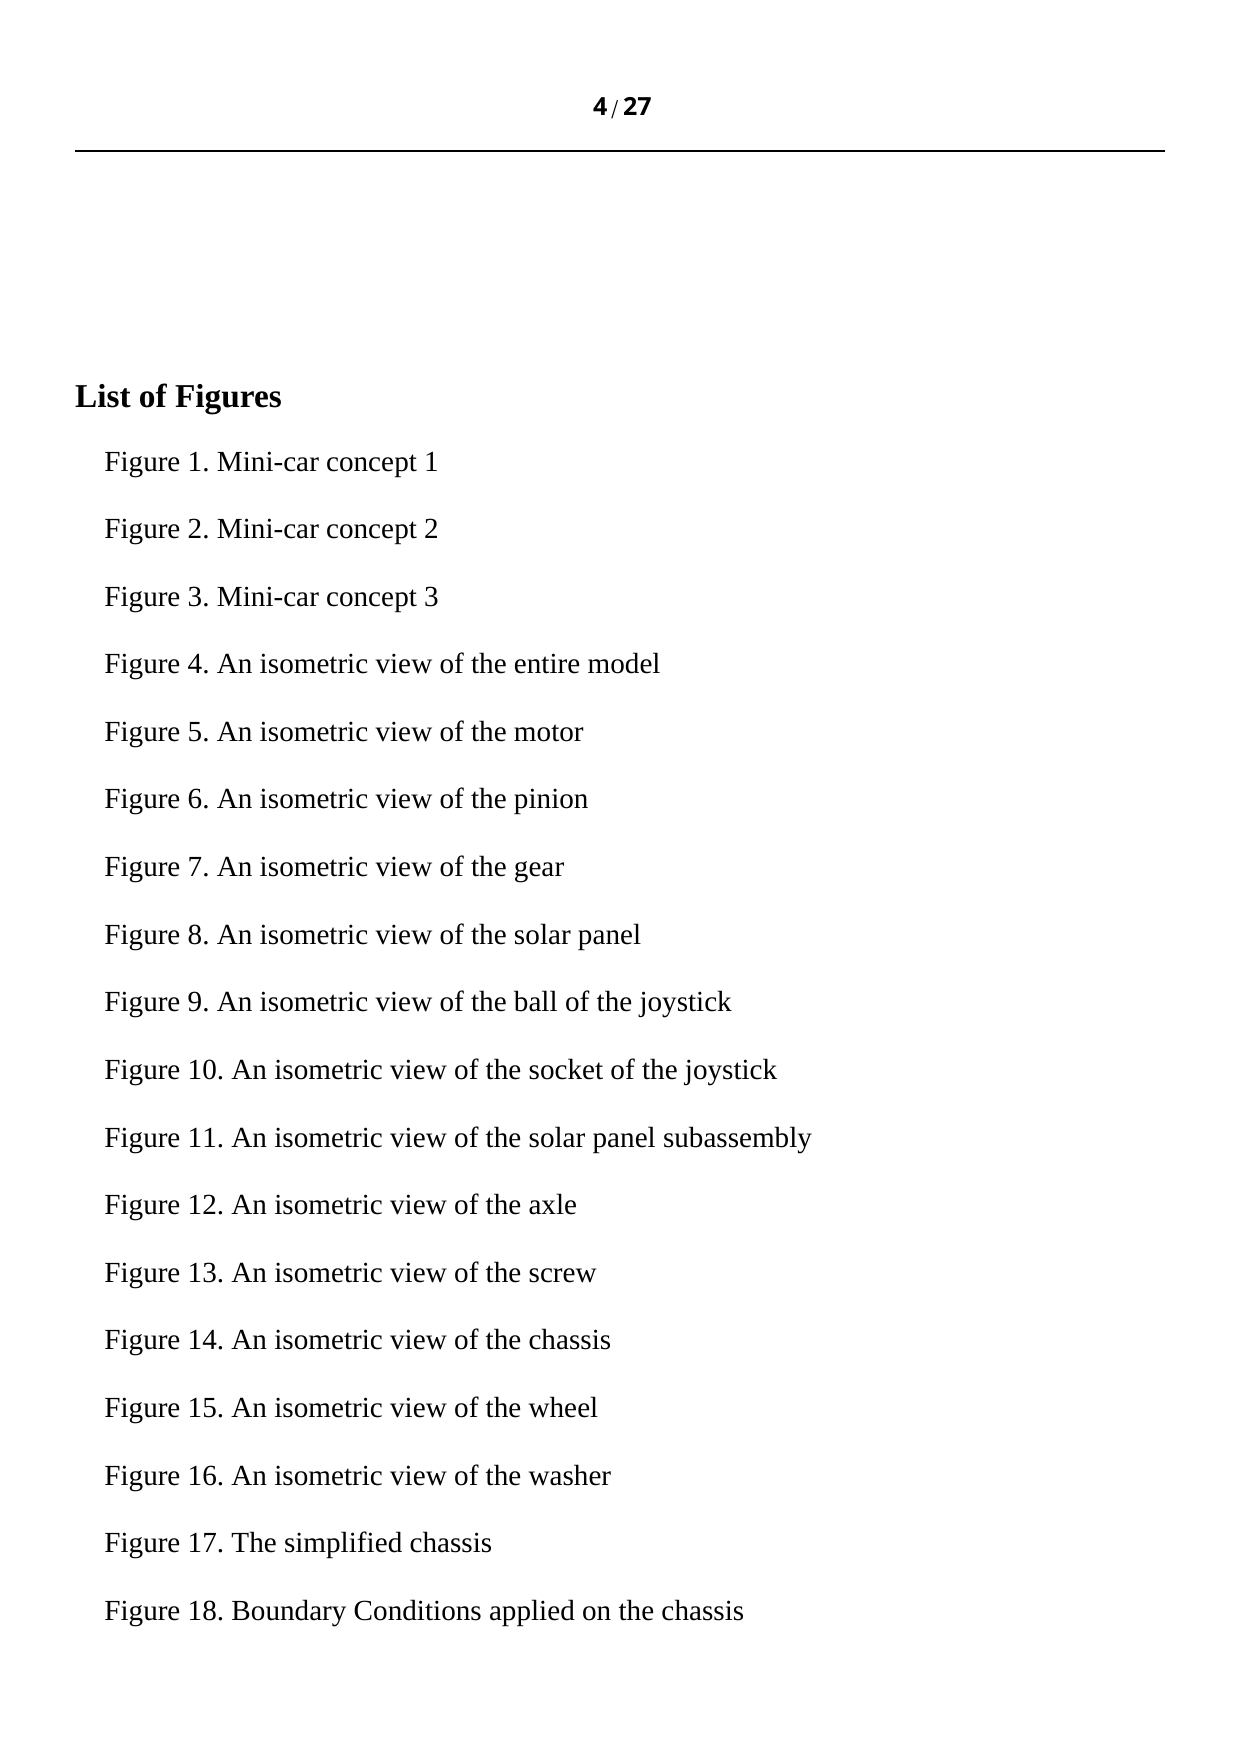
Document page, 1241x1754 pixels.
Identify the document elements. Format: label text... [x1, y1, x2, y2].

text List of Figures [75, 363, 1165, 428]
text Figure 12. An isometric view of the axle 13 [75, 1172, 1165, 1237]
text Figure 4. An isometric view of the entire model 9 [75, 631, 1165, 696]
text Figure 17. The simplified chassis 15 [75, 1509, 1165, 1574]
text Figure 16. An isometric view of the washer 14 [75, 1442, 1165, 1507]
text Figure 8. An isometric view of the solar panel 11 [75, 901, 1165, 966]
text Figure 13. An isometric view of the screw 13 [75, 1239, 1165, 1304]
text Figure 2. Mini-car concept 2 7 [75, 496, 1165, 561]
text Figure 14. An isometric view of the chassis 14 [75, 1307, 1165, 1372]
text Figure 9. An isometric view of the ball of the joystick 12 [75, 969, 1165, 1034]
text Figure 7. An isometric view of the gear 11 [75, 833, 1165, 898]
text Figure 10. An isometric view of the socket of the joystick 12 [75, 1036, 1165, 1101]
text Figure 15. An isometric view of the wheel 14 [75, 1374, 1165, 1439]
text Figure 6. An isometric view of the pinion 10 [75, 766, 1165, 831]
text Figure 11. An isometric view of the solar panel subassembly 12 [75, 1104, 1165, 1169]
text Figure 5. An isometric view of the motor 10 [75, 698, 1165, 763]
text Figure 1. Mini-car concept 1 7 [75, 428, 1165, 493]
text Figure 18. Boundary Conditions applied on the chassis 16 [75, 1577, 1165, 1642]
text Figure 3. Mini-car concept 3 8 [75, 563, 1165, 628]
